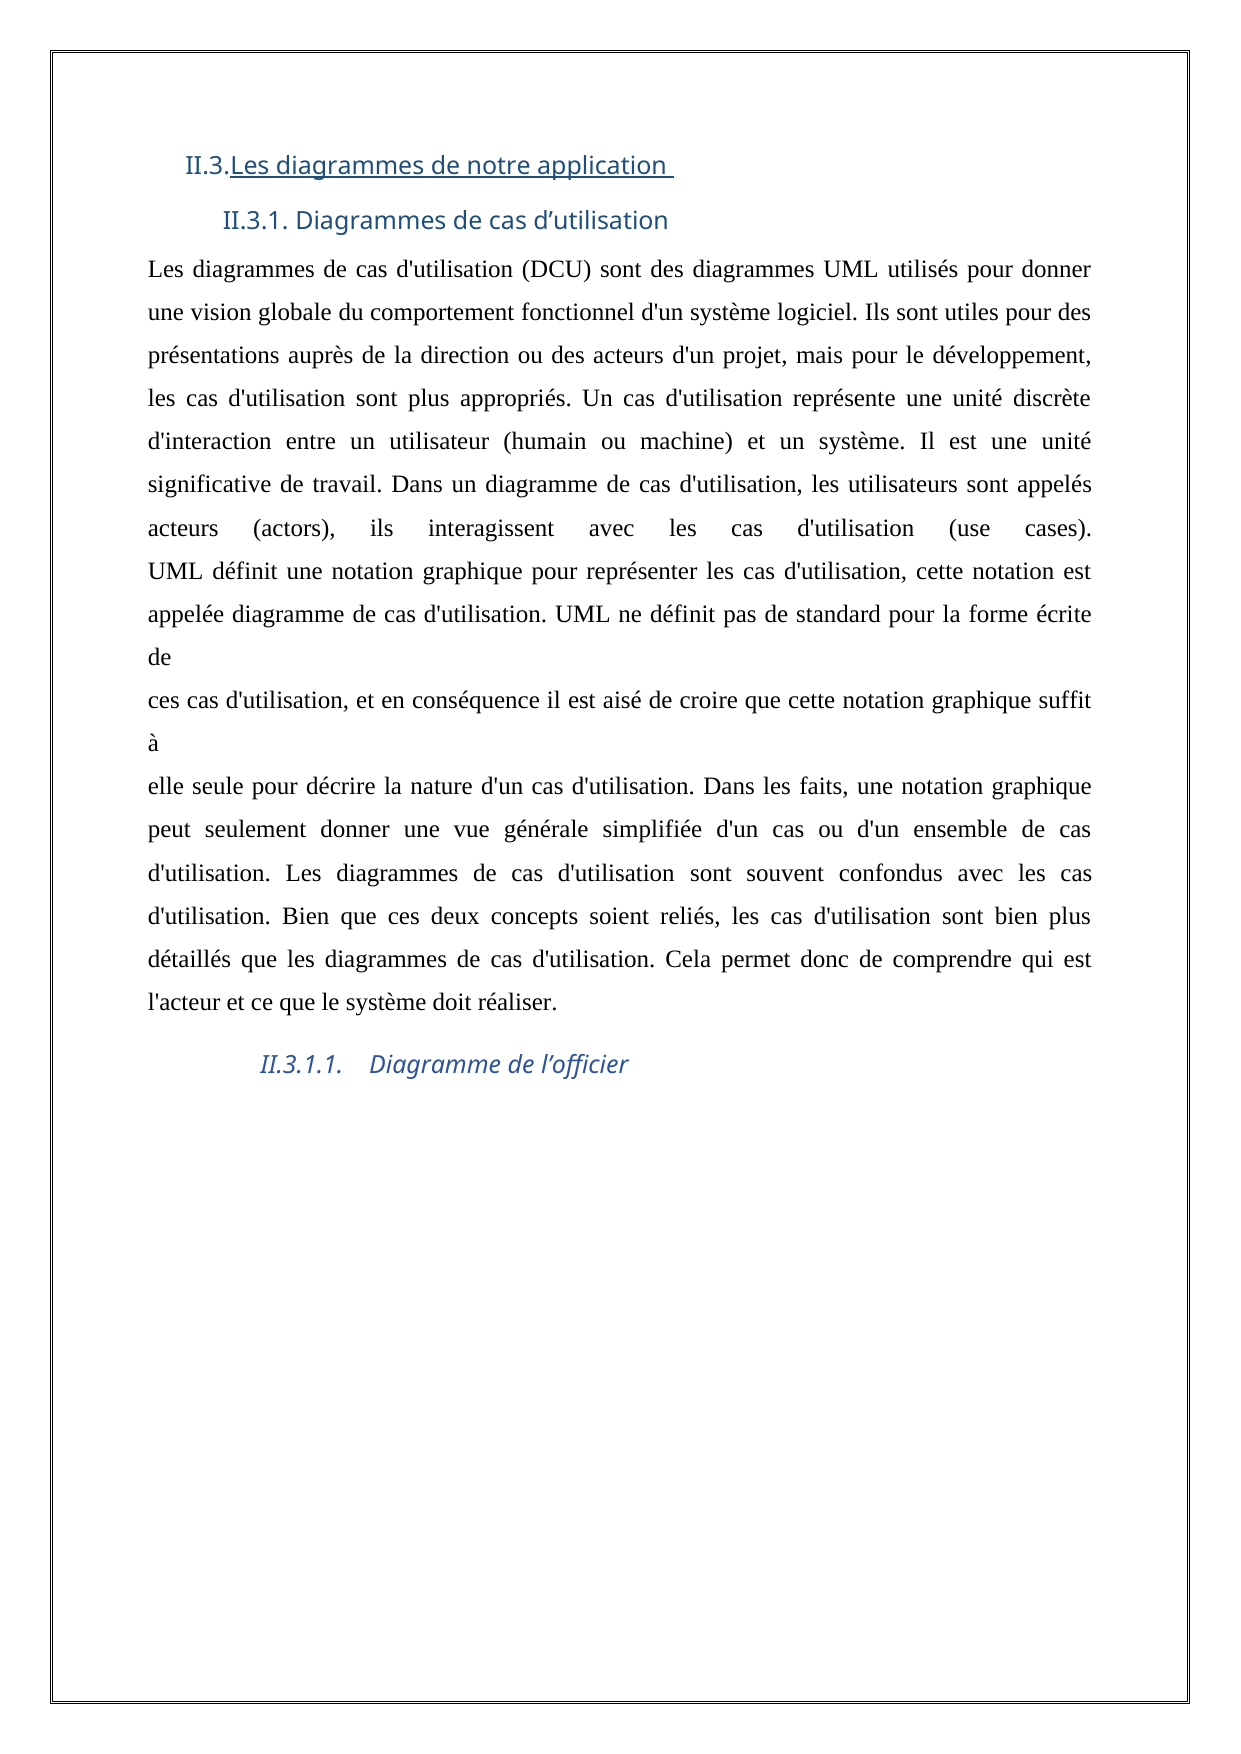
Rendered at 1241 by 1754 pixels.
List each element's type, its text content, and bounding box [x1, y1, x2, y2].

subtitle Les diagrammes de notre application [185, 148, 1093, 182]
subtitle Diagrammes de cas d’utilisation [223, 203, 1093, 237]
subtitle Diagramme de l’officier [260, 1047, 1093, 1081]
text Les diagrammes de cas d'utilisation (DCU) sont des diagrammes UML utilisés pour donner une vision globale du comportement fonctionnel d'un système logiciel. Ils sont utiles pour des présentations auprès de la direction ou des acteurs d'un projet, mais pour le développement, les cas d'utilisation sont plus appropriés. Un cas d'utilisation représente une unité discrète d'interaction entre un utilisateur (humain ou machine) et un système. Il est une unité significative de travail. Dans un diagramme de cas d'utilisation, les utilisateurs sont appelés acteurs (actors), ils interagissent avec les cas d'utilisation (use cases). UML définit une notation graphique pour représenter les cas d'utilisation, cette notation est appelée diagramme de cas d'utilisation. UML ne définit pas de standard pour la forme écrite de ces cas d'utilisation, et en conséquence il est aisé de croire que cette notation graphique suffit à elle seule pour décrire la nature d'un cas d'utilisation. Dans les faits, une notation graphique peut seulement donner une vue générale simplifiée d'un cas ou d'un ensemble de cas d'utilisation. Les diagrammes de cas d'utilisation sont souvent confondus avec les cas d'utilisation. Bien que ces deux concepts soient reliés, les cas d'utilisation sont bien plus détaillés que les diagrammes de cas d'utilisation. Cela permet donc de comprendre qui est l'acteur et ce que le système doit réaliser. [148, 254, 1093, 1016]
